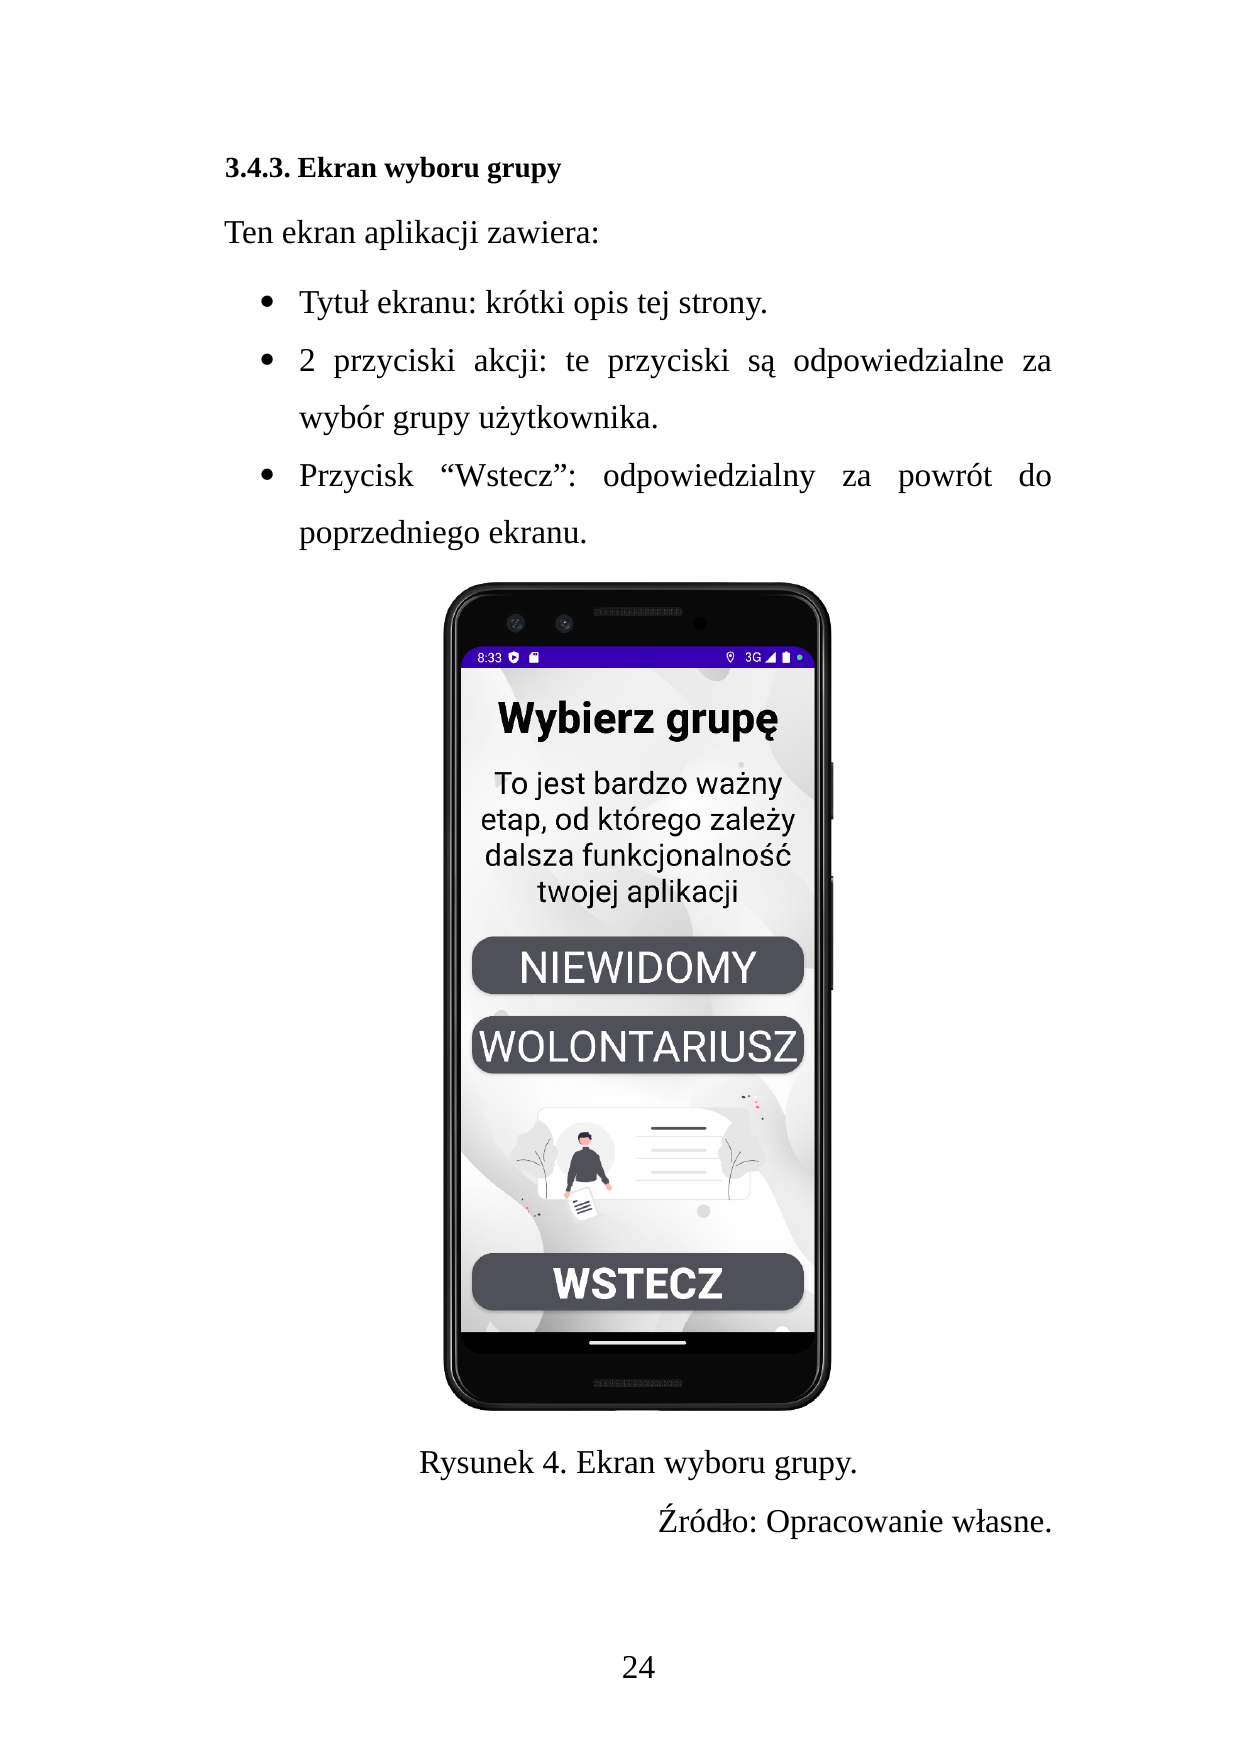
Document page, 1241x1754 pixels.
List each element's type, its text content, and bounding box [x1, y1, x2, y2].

text Rysunek 4. Ekran wyboru grupy. [150, 1442, 1053, 1480]
list Przycisk “Wstecz”: odpowiedzialny za powrót do poprzedniego ekranu. [261, 455, 1053, 551]
text Źródło: Opracowanie własne. [150, 1501, 1053, 1539]
picture [443, 582, 834, 1411]
list Tytuł ekranu: krótki opis tej strony. [261, 283, 1053, 321]
list 2 przyciski akcji: te przyciski są odpowiedzialne za wybór grupy użytkownika. [261, 340, 1053, 436]
text Ten ekran aplikacji zawiera: [150, 213, 1053, 251]
subtitle Ekran wyboru grupy [225, 150, 1053, 183]
